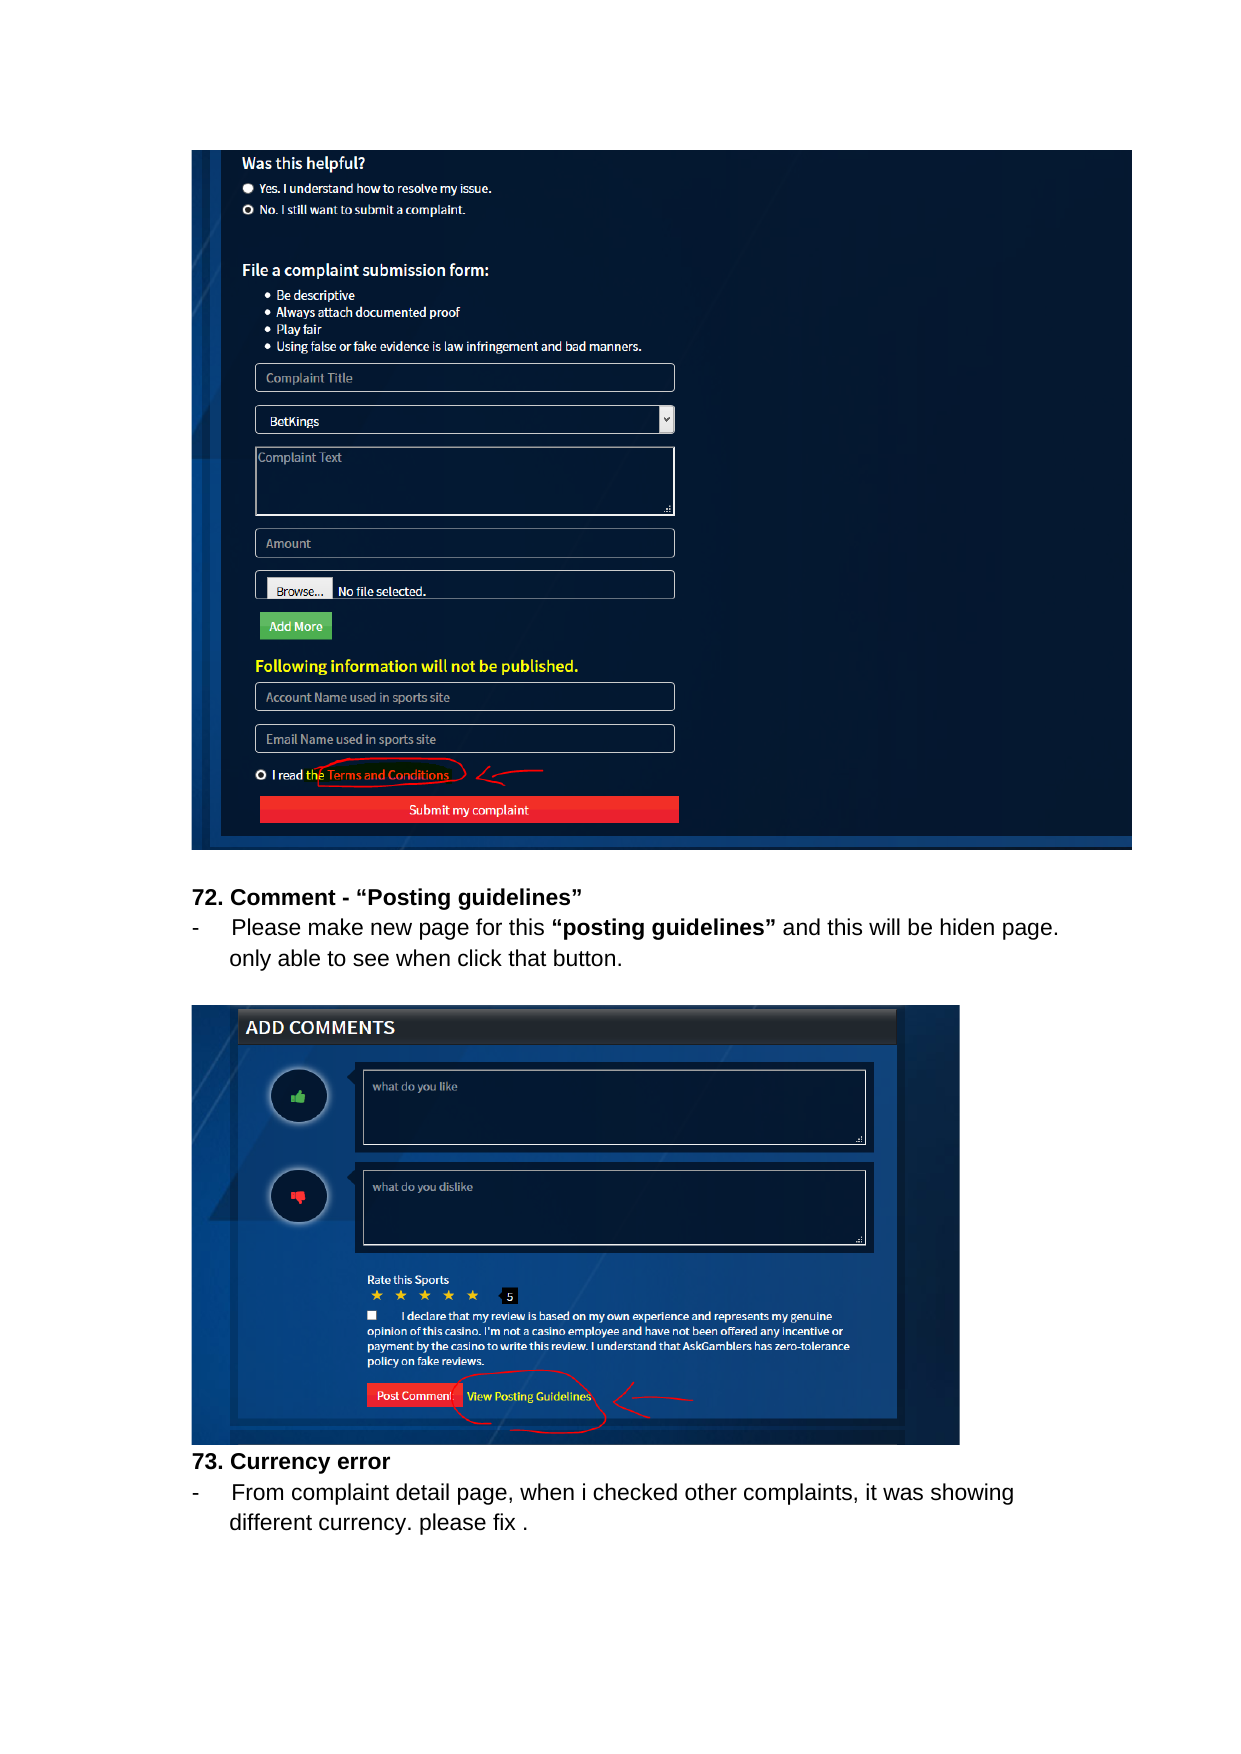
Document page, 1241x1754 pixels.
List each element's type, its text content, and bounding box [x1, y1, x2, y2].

text 72. Comment - “Posting guidelines” [192, 884, 1090, 910]
picture [191, 1005, 960, 1445]
text 73. Currency error [192, 1448, 1090, 1474]
text - From complaint detail page, when i checked other complaints, it was showing different currency. please fix . [192, 1478, 1090, 1535]
picture [191, 150, 1132, 850]
text - Please make new page for this “posting guidelines” and this will be hiden page. only able to see when click that button. [192, 914, 1090, 971]
